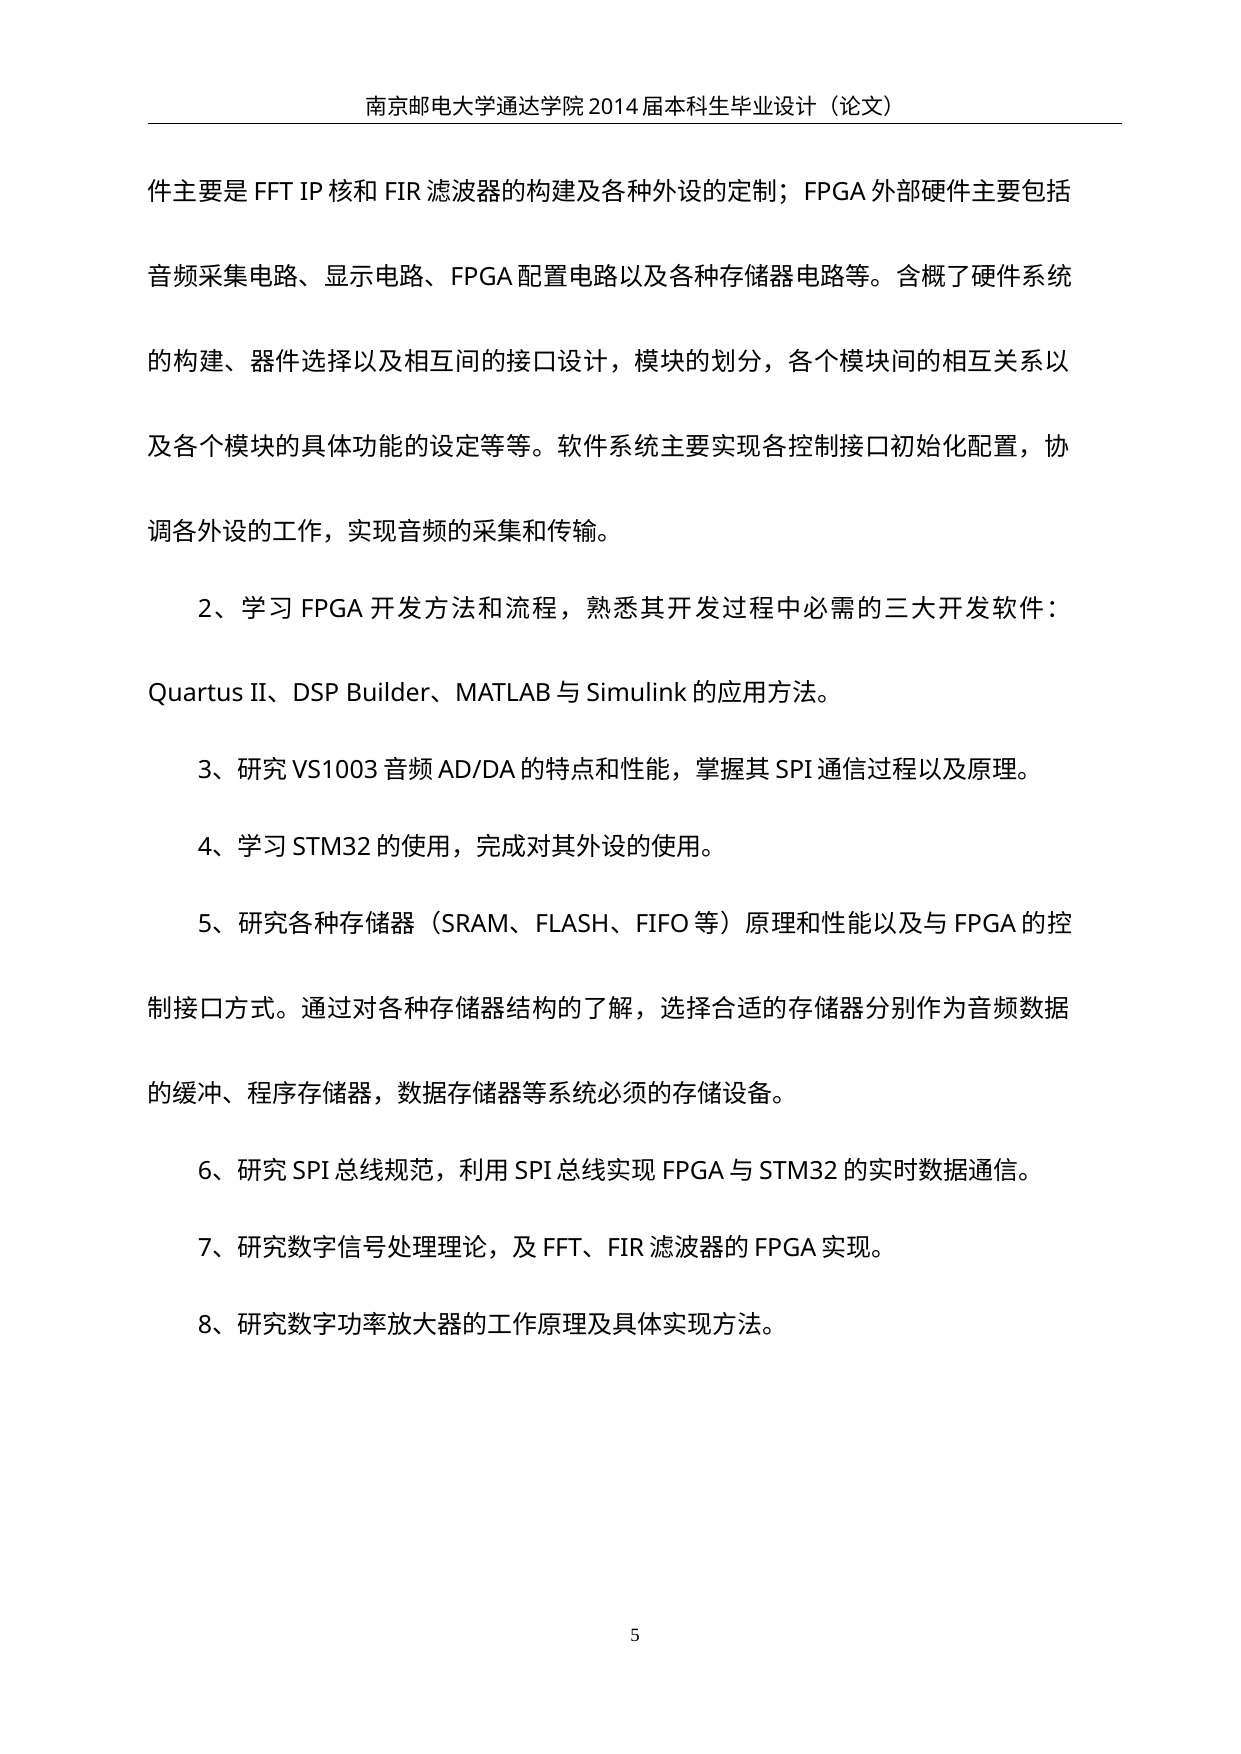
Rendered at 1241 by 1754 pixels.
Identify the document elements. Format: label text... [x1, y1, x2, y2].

text 6、研究SPI总线规范，利用SPI总线实现FPGA与STM32的实时数据通信。 [148, 1135, 1072, 1203]
text 8、研究数字功率放大器的工作原理及具体实现方法。 [148, 1289, 1072, 1357]
text 2、学习FPGA开发方法和流程，熟悉其开发过程中必需的三大开发软件：Quartus II、DSP Builder、MATLAB与Simulink的应用方法。 [148, 572, 1072, 725]
text 4、学习STM32的使用，完成对其外设的使用。 [148, 811, 1072, 879]
text 7、研究数字信号处理理论，及FFT、FIR滤波器的FPGA实现。 [148, 1212, 1072, 1280]
text 5、研究各种存储器（SRAM、FLASH、FIFO等）原理和性能以及与FPGA的控制接口方式。通过对各种存储器结构的了解，选择合适的存储器分别作为音频数据的缓冲、程序存储器，数据存储器等系统必须的存储设备。 [148, 888, 1072, 1126]
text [148, 156, 1072, 563]
text 3、研究VS1003音频AD/DA的特点和性能，掌握其SPI通信过程以及原理。 [148, 734, 1072, 802]
